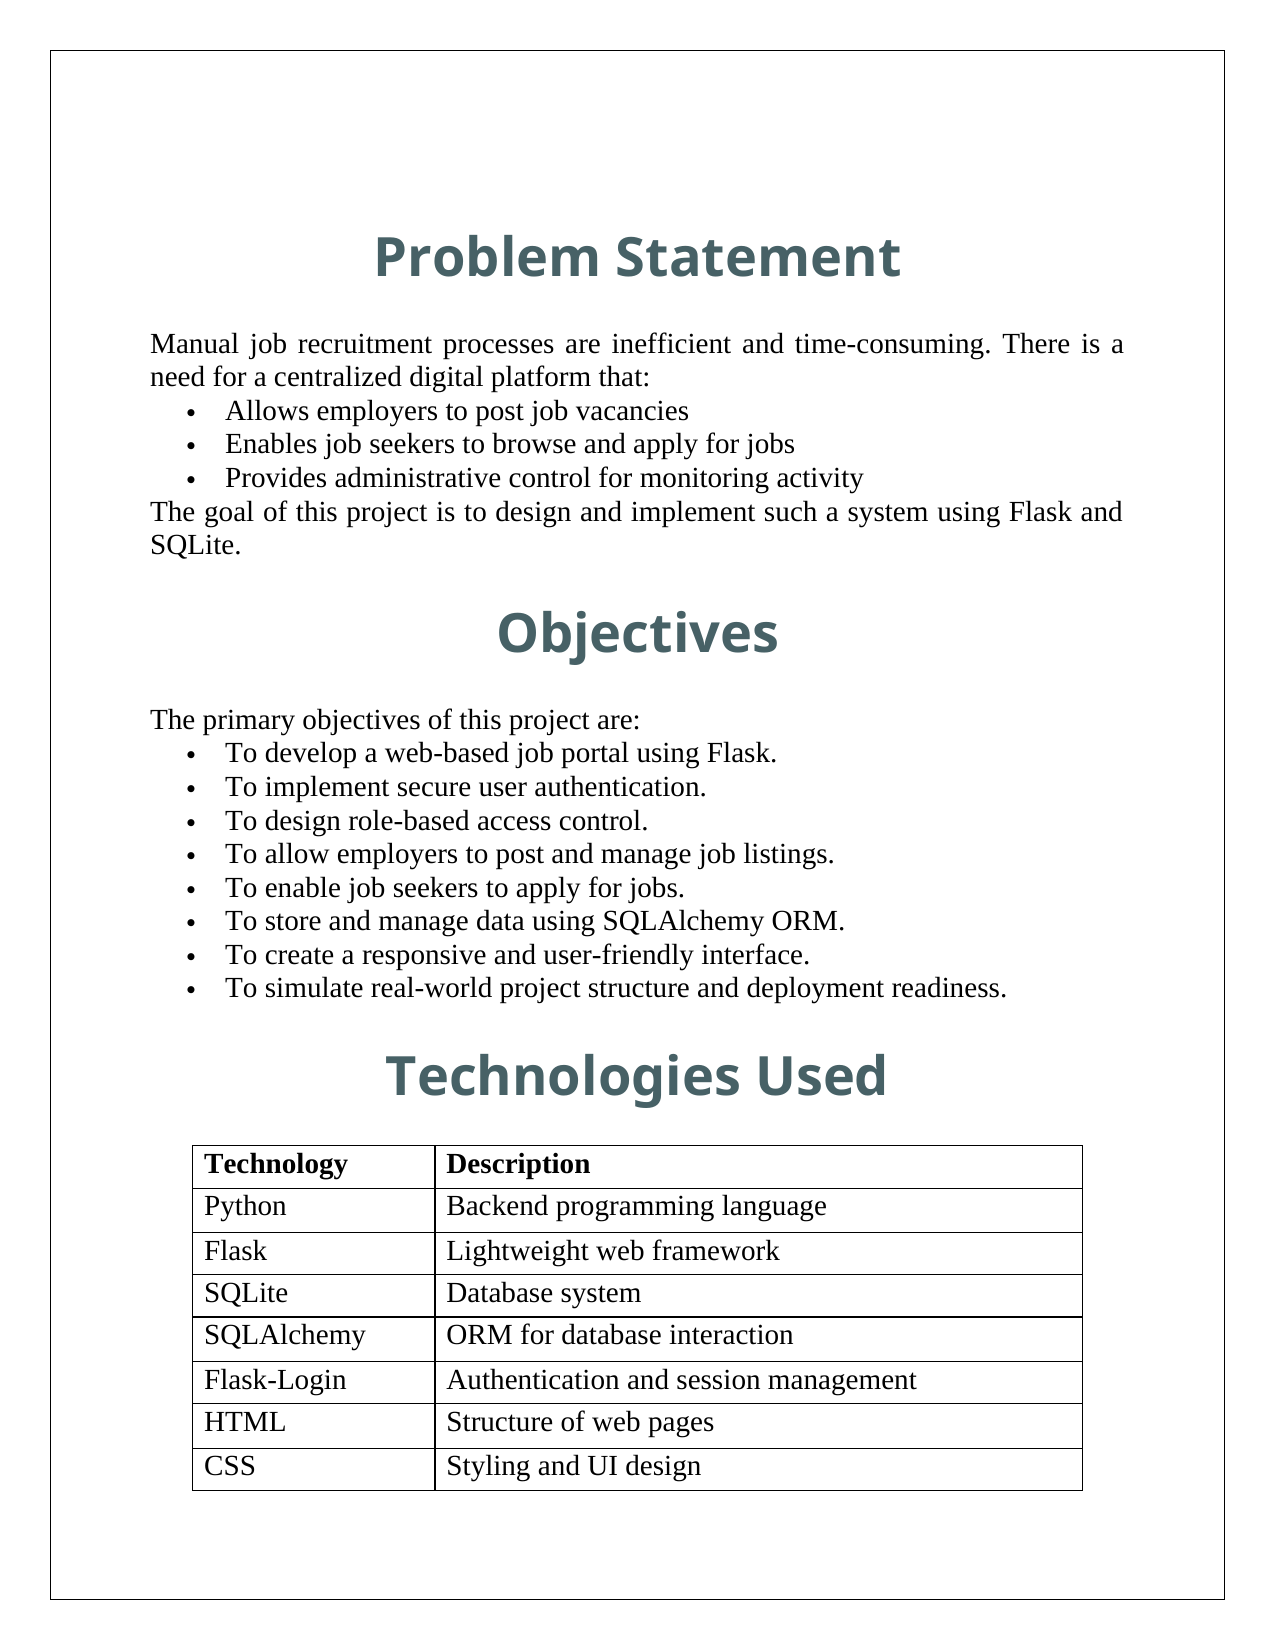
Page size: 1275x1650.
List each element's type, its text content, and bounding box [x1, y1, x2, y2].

table_cell CSS [193, 1449, 434, 1490]
list Allows employers to post job vacancies [187, 393, 1125, 427]
subtitle Problem Statement [150, 218, 1125, 292]
table_cell Database system [436, 1275, 1082, 1316]
list To simulate real-world project structure and deployment readiness. [187, 970, 1125, 1004]
table_cell Authentication and session management [436, 1362, 1082, 1403]
list Provides administrative control for monitoring activity [187, 460, 1125, 494]
table_cell Structure of web pages [436, 1404, 1082, 1447]
table_header Technology [193, 1146, 434, 1187]
table_cell Flask-Login [193, 1362, 434, 1403]
text The goal of this project is to design and implement such a system using Flask and SQLite. [150, 494, 1125, 561]
table_cell SQLite [193, 1275, 434, 1316]
list To develop a web-based job portal using Flask. [187, 736, 1125, 769]
list To implement secure user authentication. [187, 769, 1125, 803]
text Manual job recruitment processes are inefficient and time-consuming. There is a need for a centralized digital platform that: [150, 326, 1125, 393]
table_cell Lightweight web framework [436, 1233, 1082, 1274]
subtitle Technologies Used [150, 1037, 1125, 1111]
list To allow employers to post and manage job listings. [187, 836, 1125, 870]
table_cell HTML [193, 1404, 434, 1447]
list To store and manage data using SQLAlchemy ORM. [187, 903, 1125, 937]
table_cell SQLAlchemy [193, 1318, 434, 1361]
list To create a responsive and user-friendly interface. [187, 937, 1125, 970]
list To enable job seekers to apply for jobs. [187, 870, 1125, 903]
table_cell Python [193, 1189, 434, 1232]
table_cell ORM for database interaction [436, 1318, 1082, 1361]
table_cell Flask [193, 1233, 434, 1274]
table_header Description [436, 1146, 1082, 1187]
subtitle Objectives [150, 594, 1125, 668]
list Enables job seekers to browse and apply for jobs [187, 427, 1125, 460]
table_cell Styling and UI design [436, 1449, 1082, 1490]
list To design role-based access control. [187, 803, 1125, 836]
text The primary objectives of this project are: [150, 702, 1125, 736]
table_cell Backend programming language [436, 1189, 1082, 1232]
